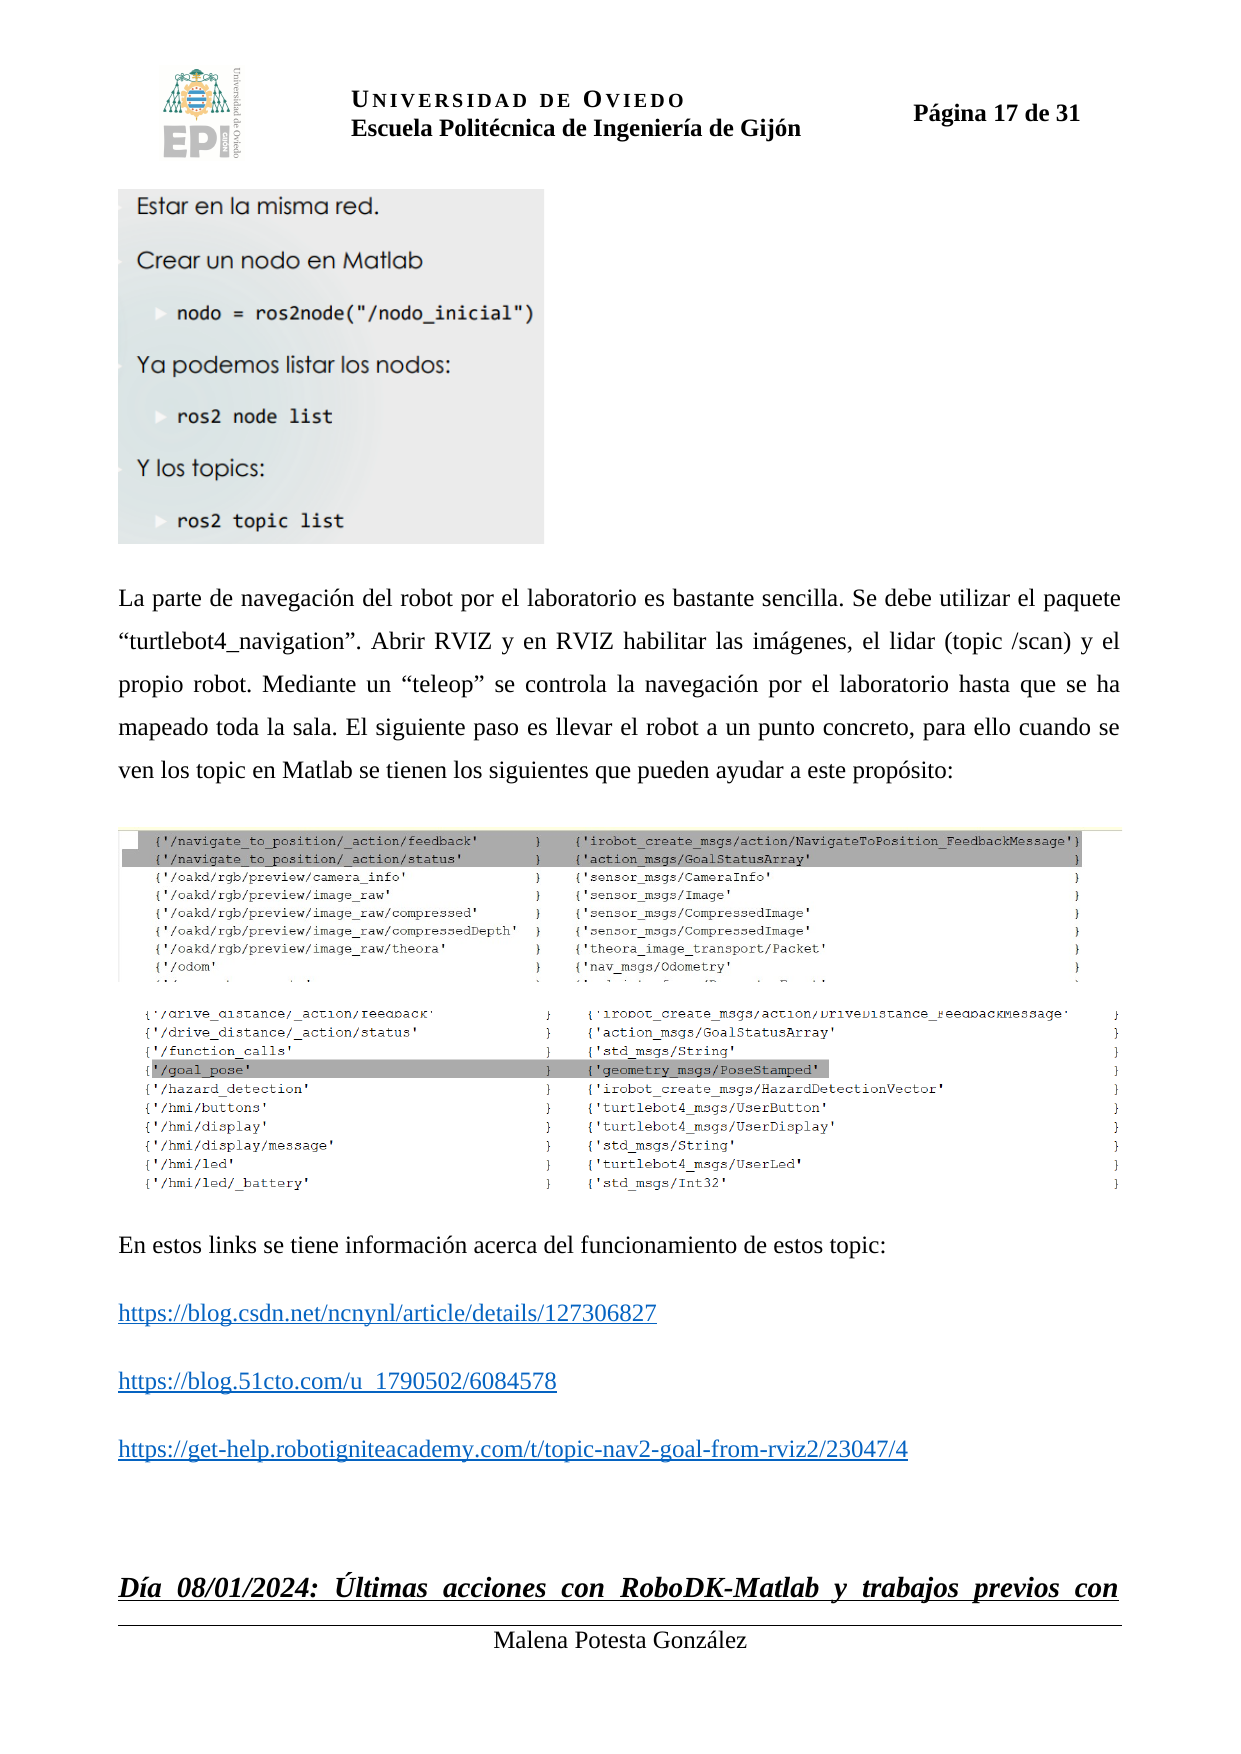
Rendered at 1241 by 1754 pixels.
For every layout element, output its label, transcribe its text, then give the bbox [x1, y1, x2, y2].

picture [118, 189, 545, 544]
text https://blog.csdn.net/ncnynl/article/details/127306827 [118, 1298, 1122, 1327]
picture [158, 65, 245, 161]
subtitle Día 08/01/2024: Últimas acciones con RoboDK-Matlab y trabajos previos con Turtlebot4 [118, 1571, 1122, 1604]
text https://get-help.robotigniteacademy.com/t/topic-nav2-goal-from-rviz2/23047/4 [118, 1434, 1122, 1463]
text En estos links se tiene información acerca del funcionamiento de estos topic: [118, 1230, 1122, 1259]
text https://blog.51cto.com/u_1790502/6084578 [118, 1366, 1122, 1395]
picture [118, 1011, 1123, 1191]
picture [118, 827, 1123, 982]
text La parte de navegación del robot por el laboratorio es bastante sencilla. Se debe utilizar el paquete “turtlebot4_navigation”. Abrir RVIZ y en RVIZ habilitar las imágenes, el lidar (topic /scan) y el propio robot. Mediante un “teleop” se controla la navegación por el laboratorio hasta que se ha mapeado toda la sala. El siguiente paso es llevar el robot a un punto concreto, para ello cuando se ven los topic en Matlab se tienen los siguientes que pueden ayudar a este propósito: [118, 583, 1122, 784]
